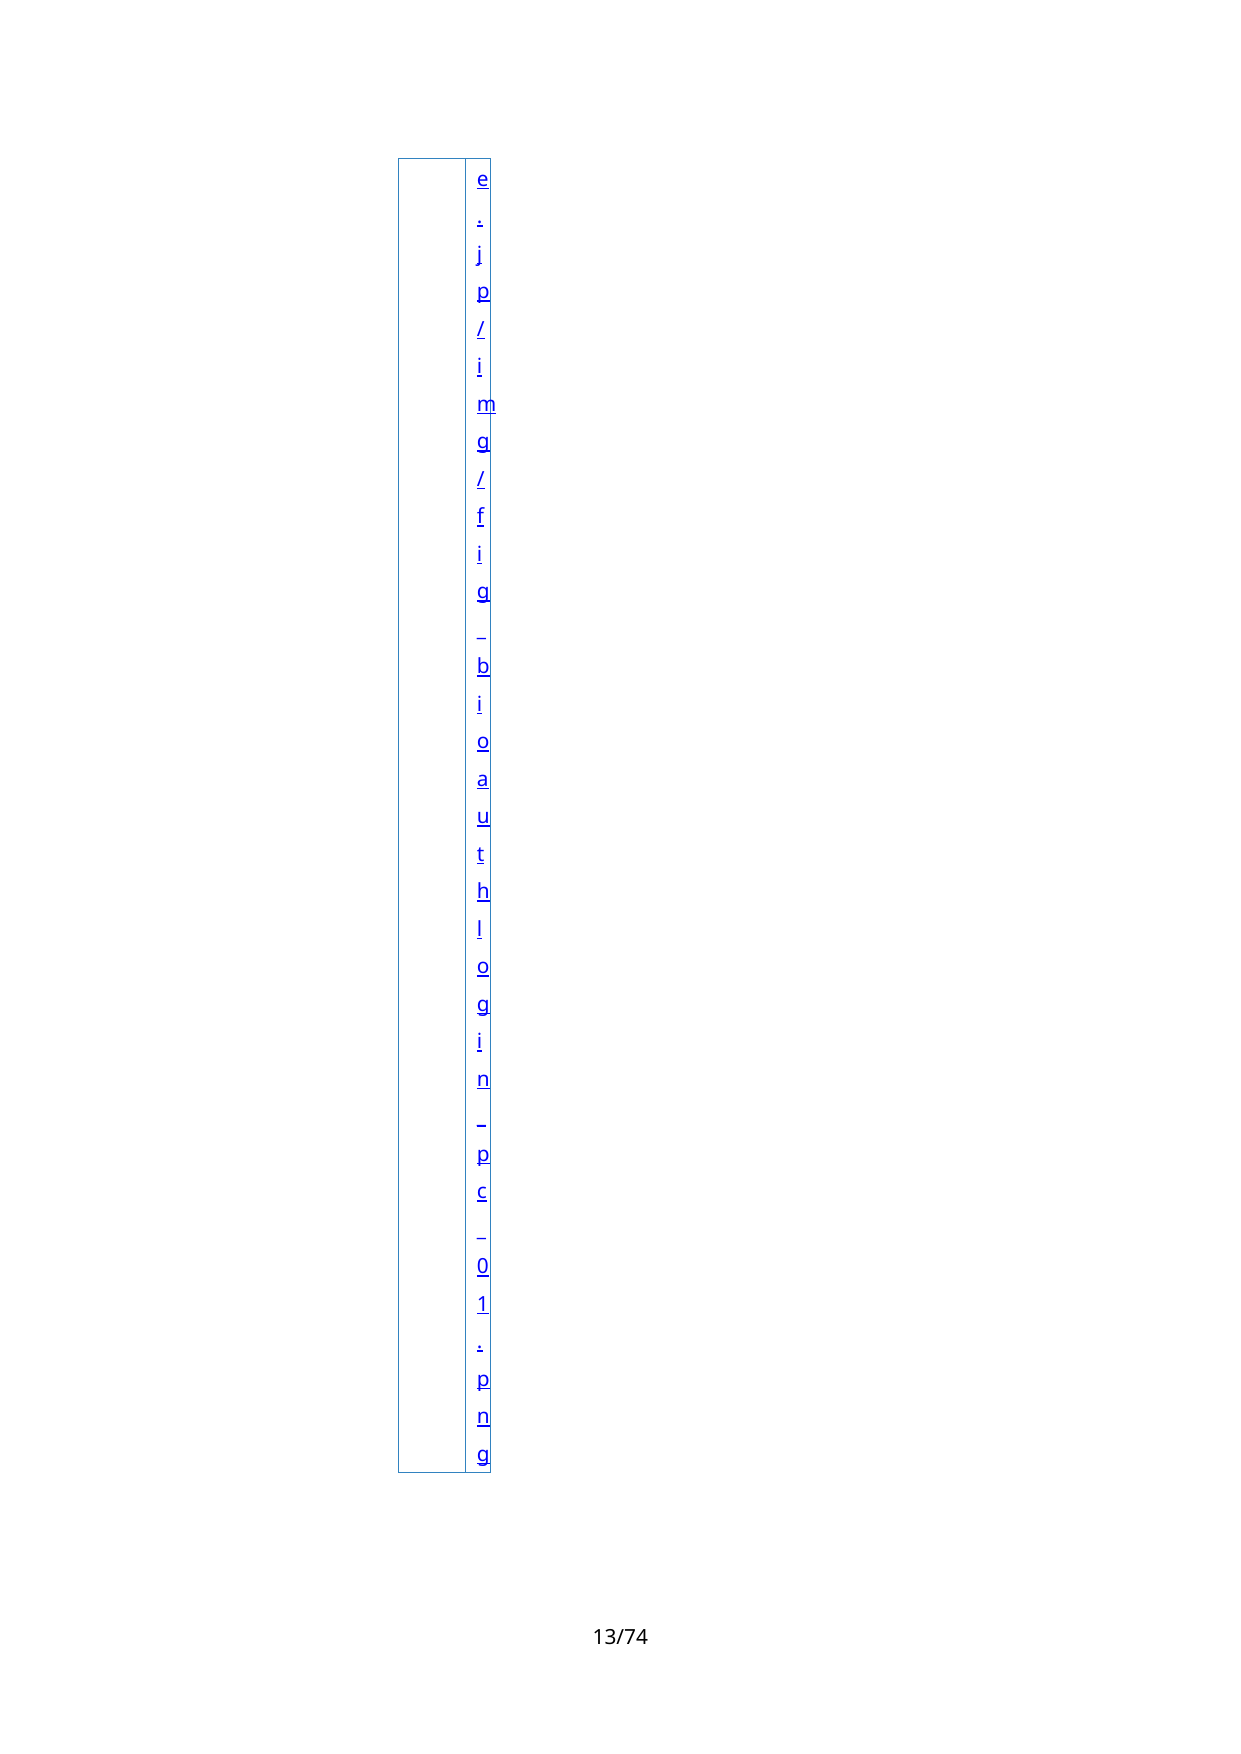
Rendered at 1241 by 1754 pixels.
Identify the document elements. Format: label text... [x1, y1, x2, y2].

table_header 参照 [399, 159, 465, 1472]
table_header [466, 159, 490, 1472]
